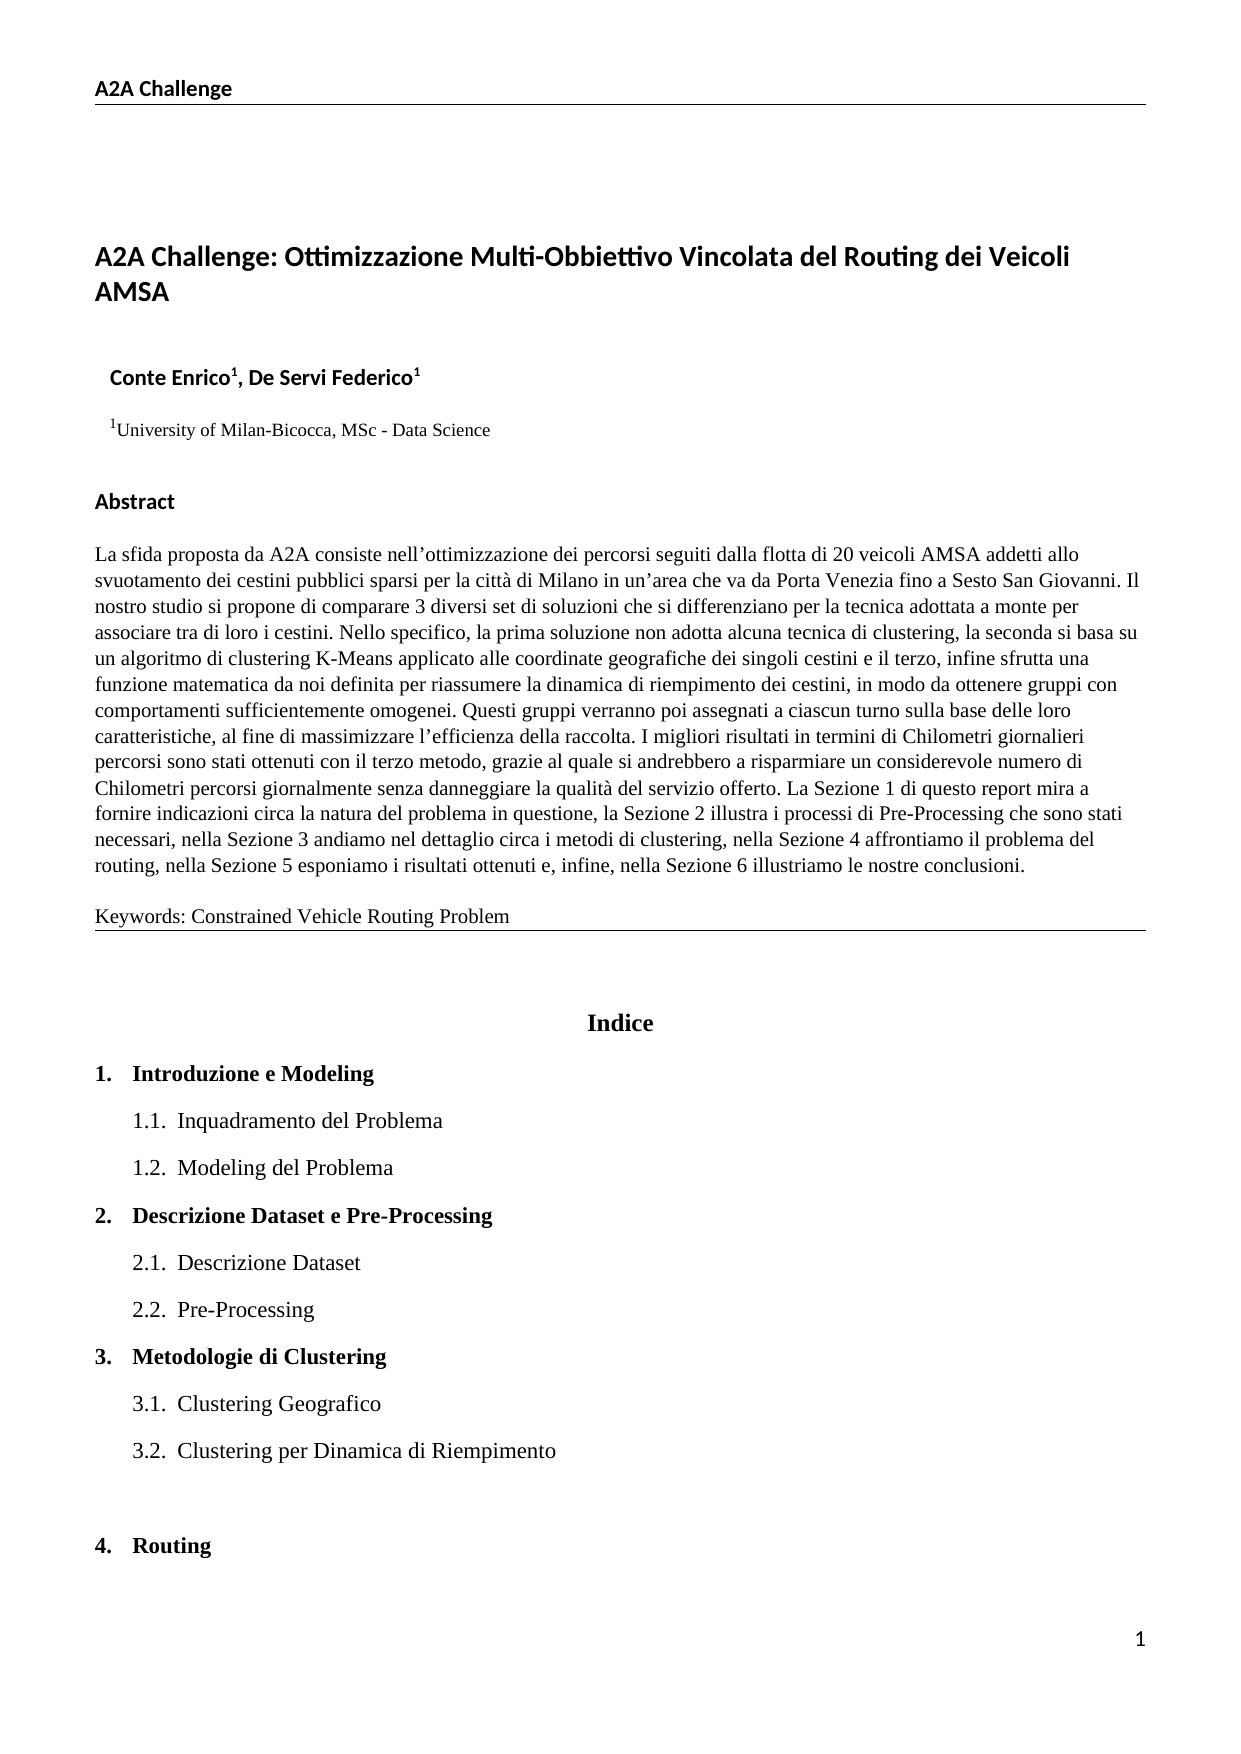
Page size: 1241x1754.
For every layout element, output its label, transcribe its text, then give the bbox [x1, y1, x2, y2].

text Abstract [94, 487, 1146, 515]
text Conte Enrico1, De Servi Federico1 [94, 363, 880, 392]
text 1University of Milan-Bicocca, MSc - Data Science [94, 414, 880, 441]
text Keywords: Constrained Vehicle Routing Problem [94, 904, 1146, 931]
list Clustering per Dinamica di Riempimento [132, 1438, 1146, 1464]
list Inquadramento del Problema [132, 1107, 1146, 1134]
list Clustering Geografico [132, 1390, 1146, 1417]
list Descrizione Dataset e Pre-Processing [94, 1202, 1146, 1228]
text Indice [94, 1008, 1146, 1037]
list Pre-Processing [132, 1296, 1146, 1322]
list Descrizione Dataset [132, 1249, 1146, 1275]
list Modeling del Problema [132, 1154, 1146, 1181]
list Introduzione e Modeling [94, 1060, 1146, 1086]
subtitle A2A Challenge: Ottimizzazione Multi-Obbiettivo Vincolata del Routing dei Veicoli AMSA [94, 238, 1146, 309]
list Routing [94, 1532, 1146, 1558]
text La sfida proposta da A2A consiste nell’ottimizzazione dei percorsi seguiti dalla flotta di 20 veicoli AMSA addetti allo svuotamento dei cestini pubblici sparsi per la città di Milano in un’area che va da Porta Venezia fino a Sesto San Giovanni. Il nostro studio si propone di comparare 3 diversi set di soluzioni che si differenziano per la tecnica adottata a monte per associare tra di loro i cestini. Nello specifico, la prima soluzione non adotta alcuna tecnica di clustering, la seconda si basa su un algoritmo di clustering K-Means applicato alle coordinate geografiche dei singoli cestini e il terzo, infine sfrutta una funzione matematica da noi definita per riassumere la dinamica di riempimento dei cestini, in modo da ottenere gruppi con comportamenti sufficientemente omogenei. Questi gruppi verranno poi assegnati a ciascun turno sulla base delle loro caratteristiche, al fine di massimizzare l’efficienza della raccolta. I migliori risultati in termini di Chilometri giornalieri percorsi sono stati ottenuti con il terzo metodo, grazie al quale si andrebbero a risparmiare un considerevole numero di Chilometri percorsi giornalmente senza danneggiare la qualità del servizio offerto. La Sezione 1 di questo report mira a fornire indicazioni circa la natura del problema in questione, la Sezione 2 illustra i processi di Pre-Processing che sono stati necessari, nella Sezione 3 andiamo nel dettaglio circa i metodi di clustering, nella Sezione 4 affrontiamo il problema del routing, nella Sezione 5 esponiamo i risultati ottenuti e, infine, nella Sezione 6 illustriamo le nostre conclusioni. [94, 542, 1146, 877]
list Metodologie di Clustering [94, 1343, 1146, 1369]
